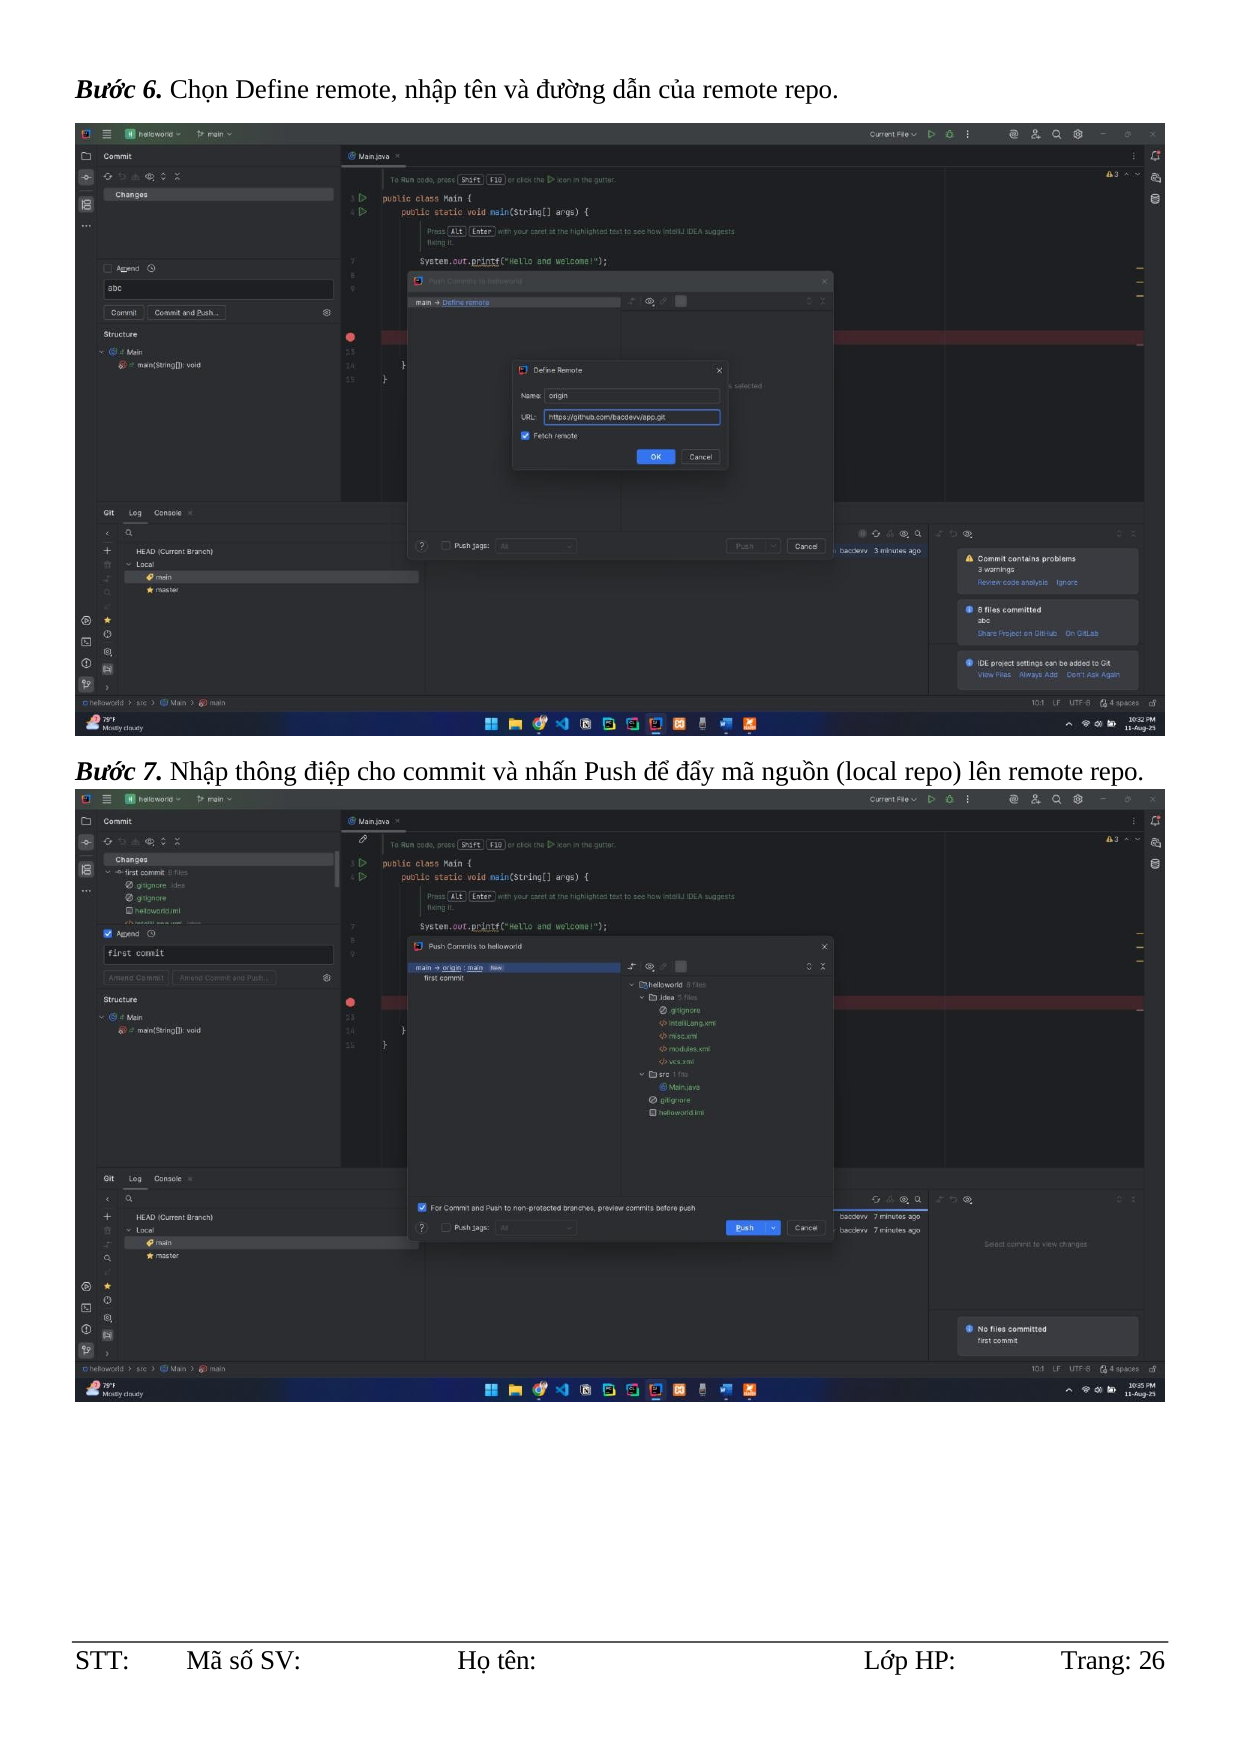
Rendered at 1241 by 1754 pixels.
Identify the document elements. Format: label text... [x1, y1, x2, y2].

picture [75, 123, 1165, 140]
text Bước 7. Nhập thông điệp cho commit và nhấn Push để đẩy mã nguồn (local repo) lên remote repo. [75, 140, 1181, 787]
picture [75, 789, 1165, 1402]
text Bước 6. Chọn Define remote, nhập tên và đường dẫn của remote repo. [75, 73, 1181, 104]
